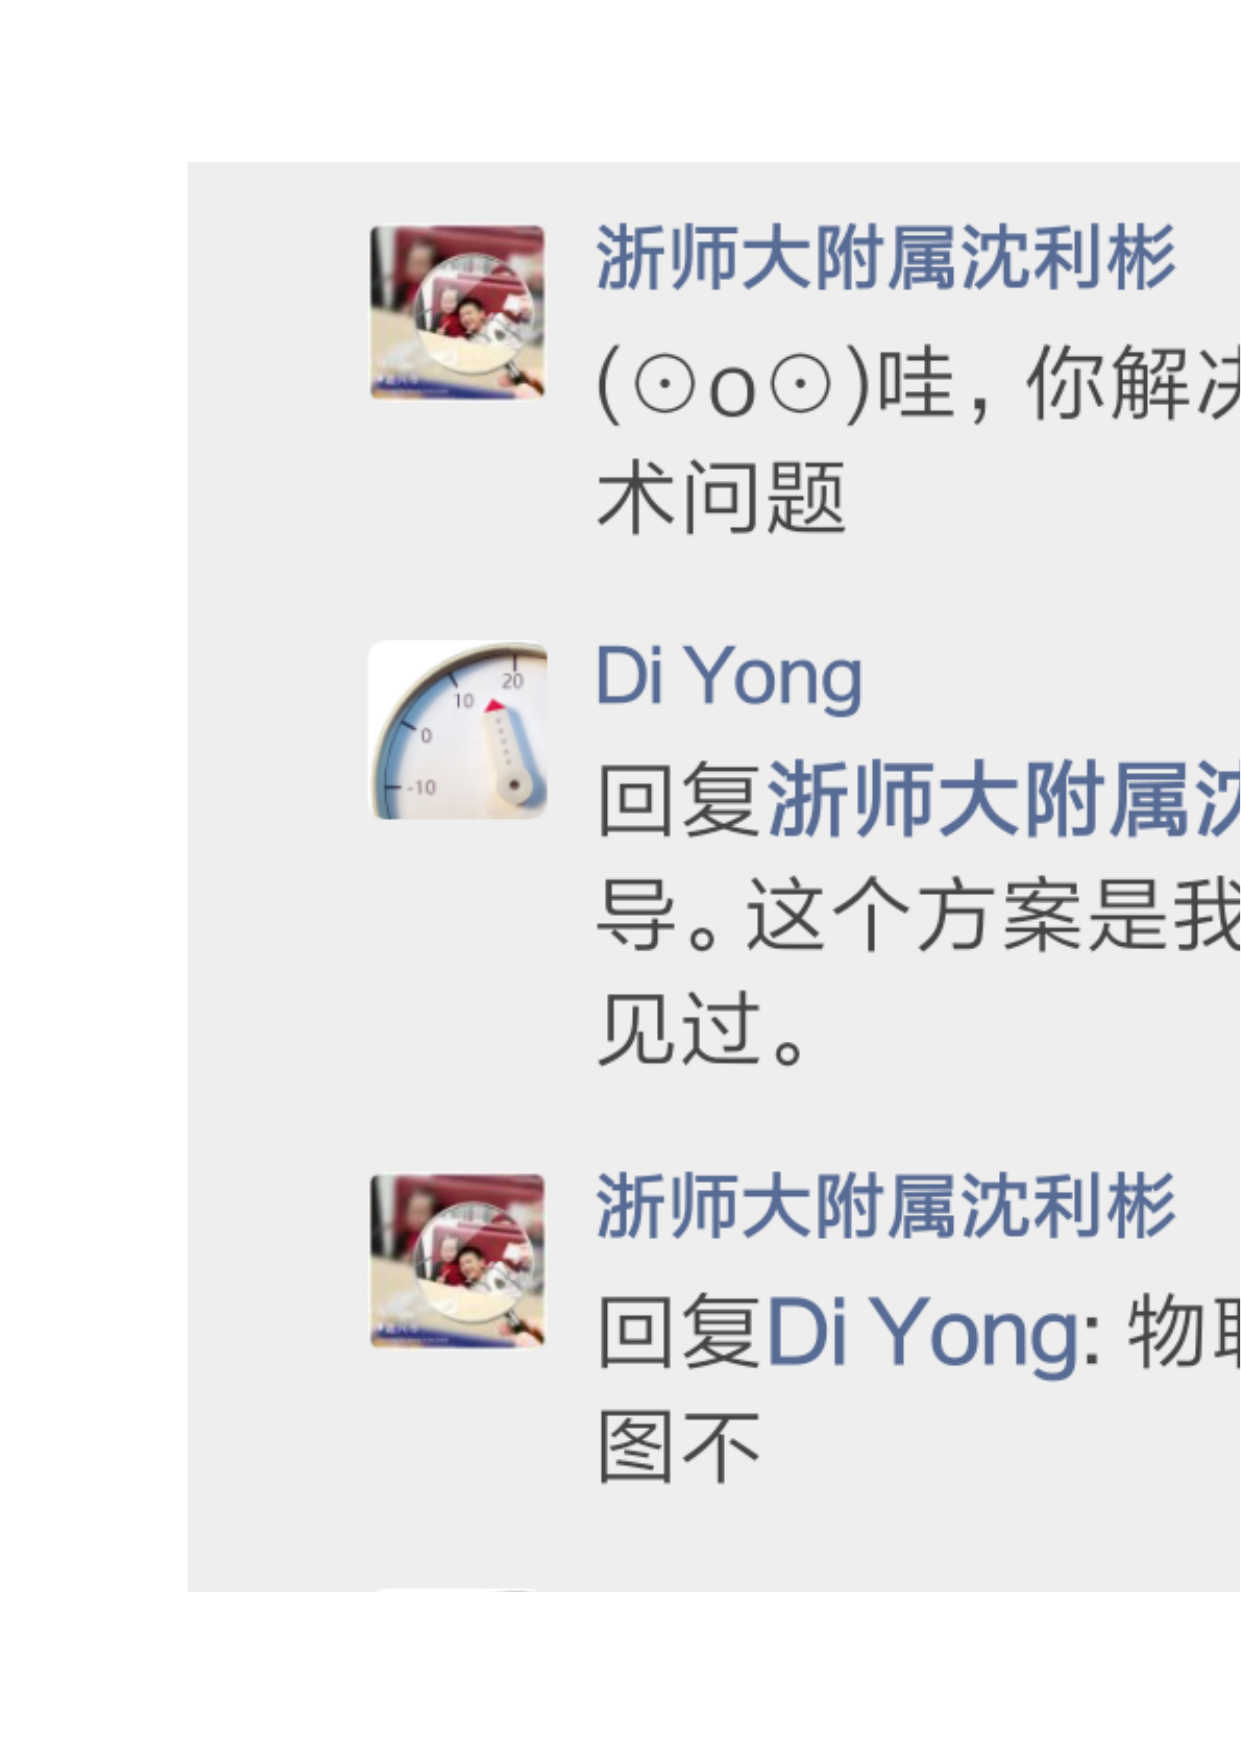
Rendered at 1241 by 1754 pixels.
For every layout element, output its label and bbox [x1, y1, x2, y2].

picture [187, 162, 1241, 1592]
